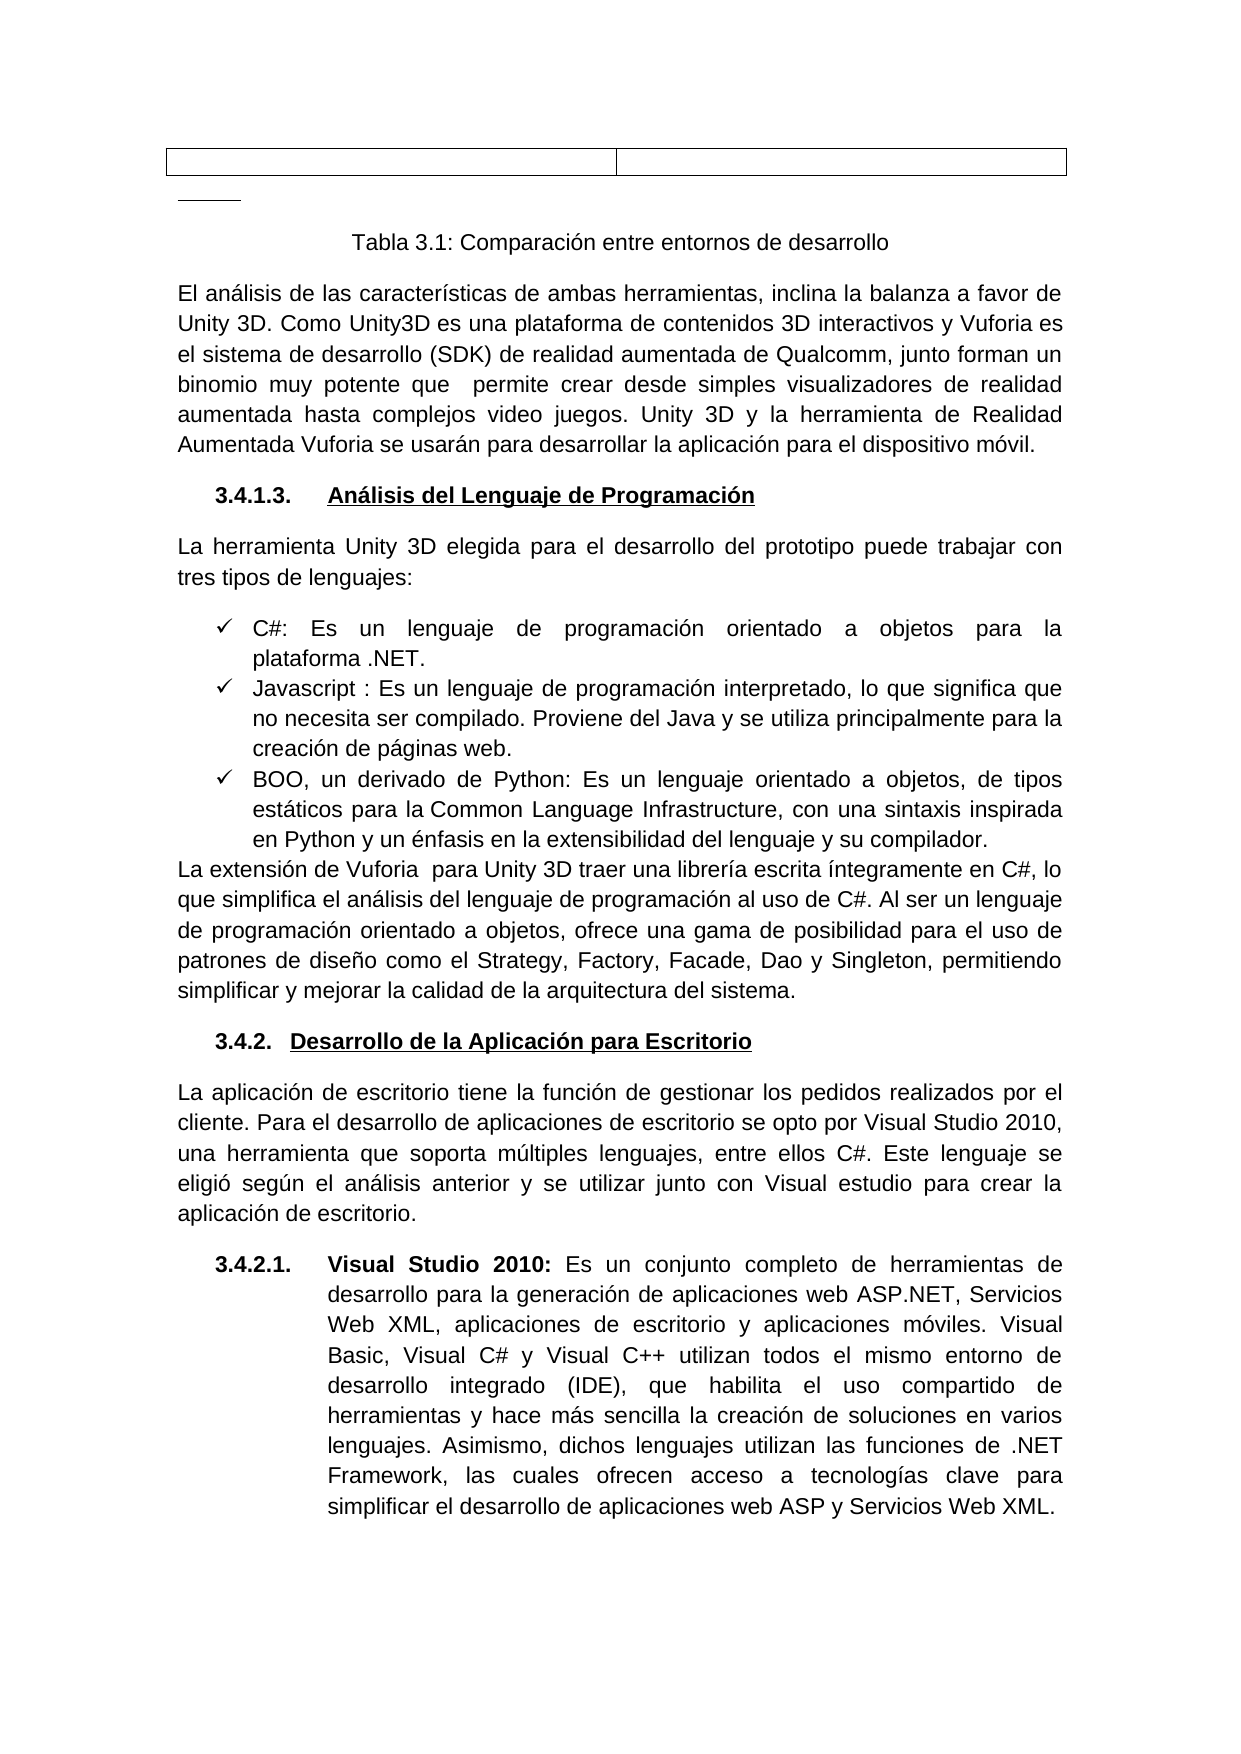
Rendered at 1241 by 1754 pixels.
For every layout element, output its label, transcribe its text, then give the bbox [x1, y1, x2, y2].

text El análisis de las características de ambas herramientas, inclina la balanza a favor de Unity 3D. Como Unity3D es una plataforma de contenidos 3D interactivos y Vuforia es el sistema de desarrollo (SDK) de realidad aumentada de Qualcomm, junto forman un binomio muy potente que permite crear desde simples visualizadores de realidad aumentada hasta complejos video juegos. Unity 3D y la herramienta de Realidad Aumentada Vuforia se usarán para desarrollar la aplicación para el dispositivo móvil. [177, 280, 1063, 457]
table_cell [167, 149, 616, 175]
text La aplicación de escritorio tiene la función de gestionar los pedidos realizados por el cliente. Para el desarrollo de aplicaciones de escritorio se opto por Visual Studio 2010, una herramienta que soporta múltiples lenguajes, entre ellos C#. Este lenguaje se eligió según el análisis anterior y se utilizar junto con Visual estudio para crear la aplicación de escritorio. [177, 1079, 1063, 1226]
text La extensión de Vuforia para Unity 3D traer una librería escrita íntegramente en C#, lo que simplifica el análisis del lenguaje de programación al uso de C#. Al ser un lenguaje de programación orientado a objetos, ofrece una gama de posibilidad para el uso de patrones de diseño como el Strategy, Factory, Facade, Dao y Singleton, permitiendo simplificar y mejorar la calidad de la arquitectura del sistema. [177, 856, 1063, 1003]
list Desarrollo de la Aplicación para Escritorio [215, 1028, 1063, 1054]
list Javascript : Es un lenguaje de programación interpretado, lo que significa que no necesita ser compilado. Proviene del Java y se utiliza principalmente para la creación de páginas web. [215, 675, 1063, 762]
table_cell [617, 149, 1066, 175]
list C#: Es un lenguaje de programación orientado a objetos para la plataforma .NET. [215, 614, 1063, 671]
text Tabla 3.1: Comparación entre entornos de desarrollo [177, 229, 1063, 255]
list BOO, un derivado de Python: Es un lenguaje orientado a objetos, de tipos estáticos para la Common Language Infrastructure, con una sintaxis inspirada en Python y un énfasis en la extensibilidad del lenguaje y su compilador. [215, 766, 1063, 852]
list Análisis del Lenguaje de Programación [215, 482, 1063, 508]
text La herramienta Unity 3D elegida para el desarrollo del prototipo puede trabajar con tres tipos de lenguajes: [177, 533, 1063, 590]
list Visual Studio 2010: Es un conjunto completo de herramientas de desarrollo para la generación de aplicaciones web ASP.NET, Servicios Web XML, aplicaciones de escritorio y aplicaciones móviles. Visual Basic, Visual C# y Visual C++ utilizan todos el mismo entorno de desarrollo integrado (IDE), que habilita el uso compartido de herramientas y hace más sencilla la creación de soluciones en varios lenguajes. Asimismo, dichos lenguajes utilizan las funciones de .NET Framework, las cuales ofrecen acceso a tecnologías clave para simplificar el desarrollo de aplicaciones web ASP y Servicios Web XML. [215, 1251, 1063, 1519]
